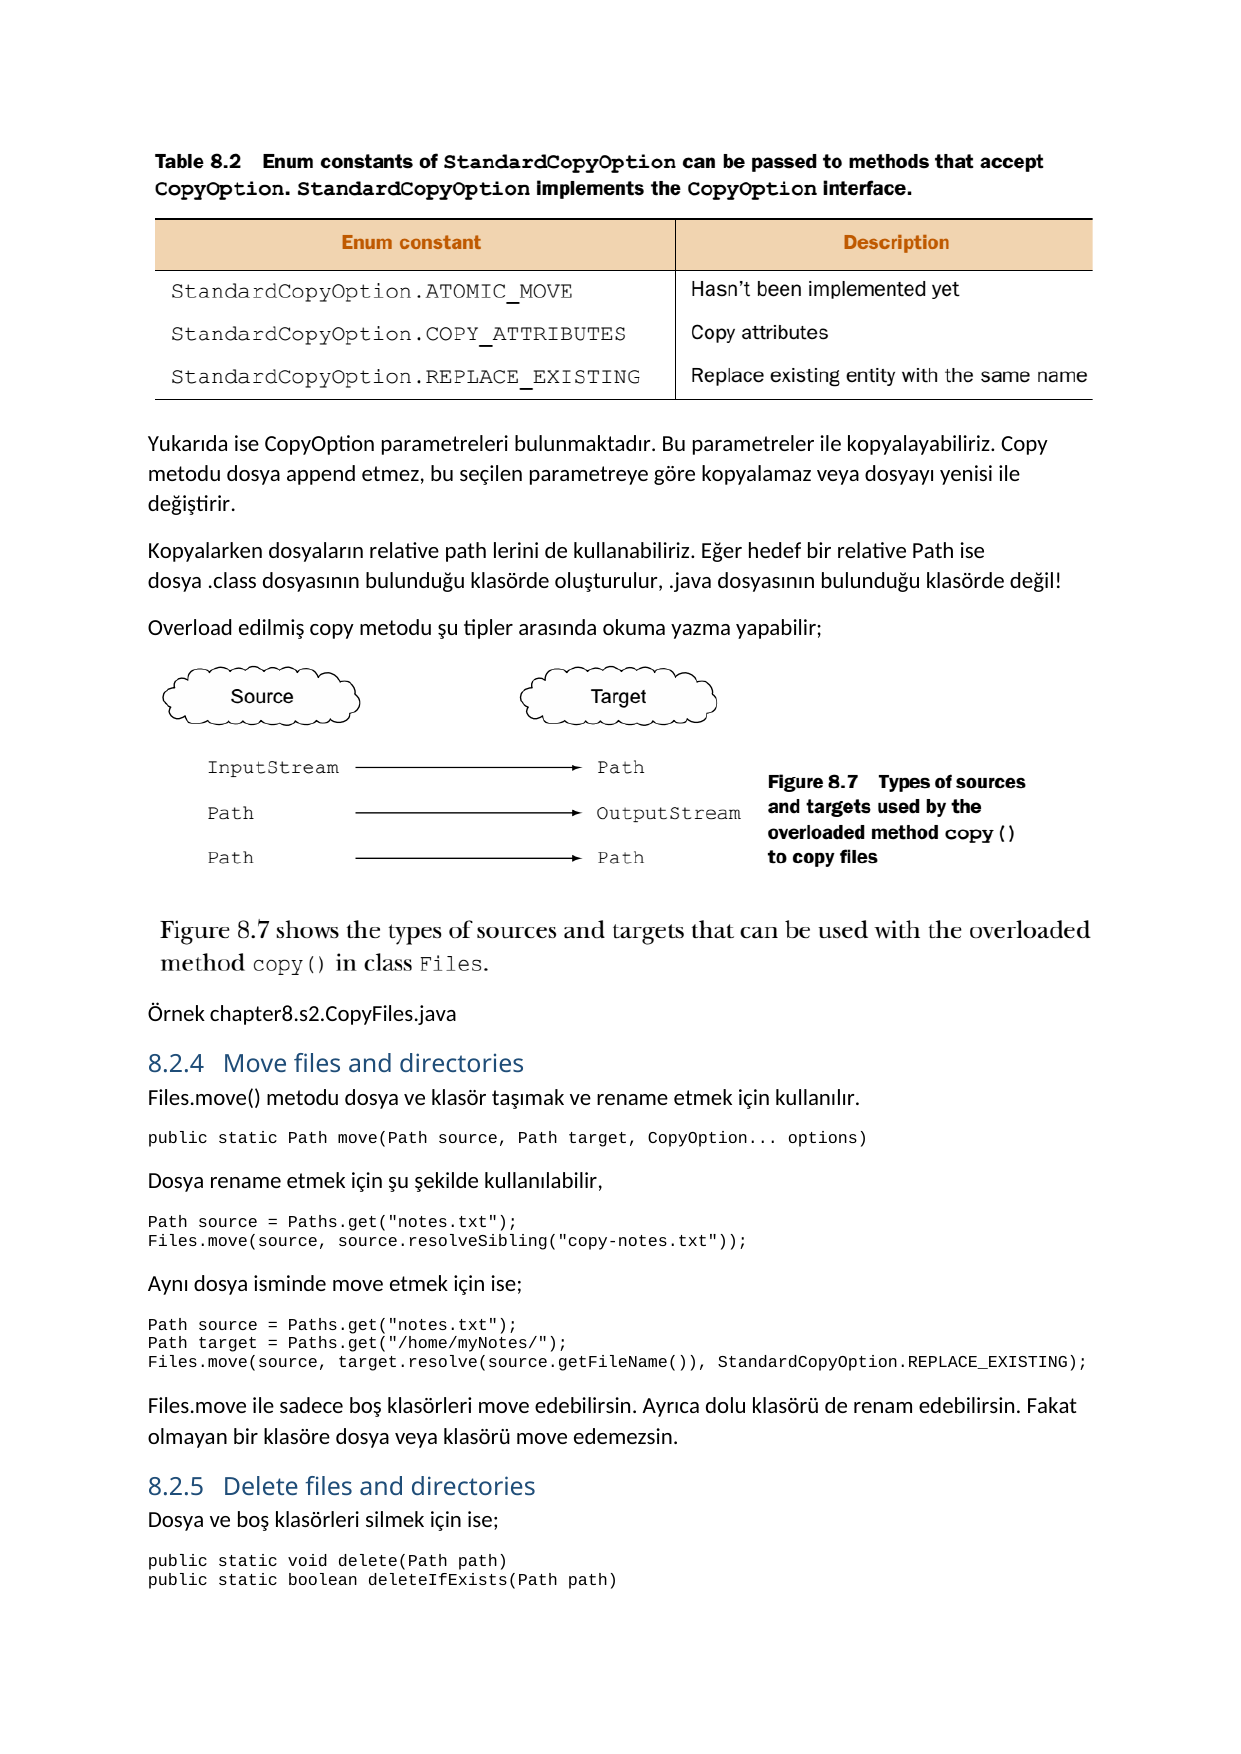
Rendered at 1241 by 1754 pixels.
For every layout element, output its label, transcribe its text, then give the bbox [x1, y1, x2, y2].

text public static boolean deleteIfExists(Path path) [148, 1571, 1093, 1590]
text Örnek chapter8.s2.CopyFiles.java [148, 999, 1093, 1027]
text Overload edilmiş copy metodu şu tipler arasında okuma yazma yapabilir; [148, 613, 1093, 641]
text Path source = Paths.get("notes.txt"); [148, 1213, 1093, 1232]
text Files.move(source, target.resolve(source.getFileName()), StandardCopyOption.REPLACE_EXISTING); [148, 1354, 1093, 1373]
text Files.move ile sadece boş klasörleri move edebilirsin. Ayrıca dolu klasörü de renam edebilirsin. Fakat olmayan bir klasöre dosya veya klasörü move edemezsin. [148, 1392, 1093, 1450]
text Yukarıda ise CopyOption parametreleri bulunmaktadır. Bu parametreler ile kopyalayabiliriz. Copy metodu dosya append etmez, bu seçilen parametreye göre kopyalamaz veya dosyayı yenisi ile değiştirir. [148, 429, 1093, 517]
text Aynı dosya isminde move etmek için ise; [148, 1269, 1093, 1297]
picture [147, 147, 1093, 410]
text Path source = Paths.get("notes.txt"); [148, 1316, 1093, 1335]
text Files.move() metodu dosya ve klasör taşımak ve rename etmek için kullanılır. [148, 1083, 1093, 1111]
text Dosya ve boş klasörleri silmek için ise; [148, 1505, 1093, 1533]
text Kopyalarken dosyaların relative path lerini de kullanabiliriz. Eğer hedef bir relative Path ise dosya .class dosyasının bulunduğu klasörde oluşturulur, .java dosyasının bulunduğu klasörde değil! [148, 536, 1093, 594]
text public static Path move(Path source, Path target, CopyOption... options) [148, 1129, 1093, 1148]
text Files.move(source, source.resolveSibling("copy-notes.txt")); [148, 1232, 1093, 1251]
picture [147, 660, 1093, 981]
text Dosya rename etmek için şu şekilde kullanılabilir, [148, 1167, 1093, 1194]
subtitle Delete files and directories [148, 1469, 1093, 1503]
subtitle Move files and directories [148, 1046, 1093, 1080]
text Path target = Paths.get("/home/myNotes/"); [148, 1335, 1093, 1354]
text public static void delete(Path path) [148, 1552, 1093, 1571]
